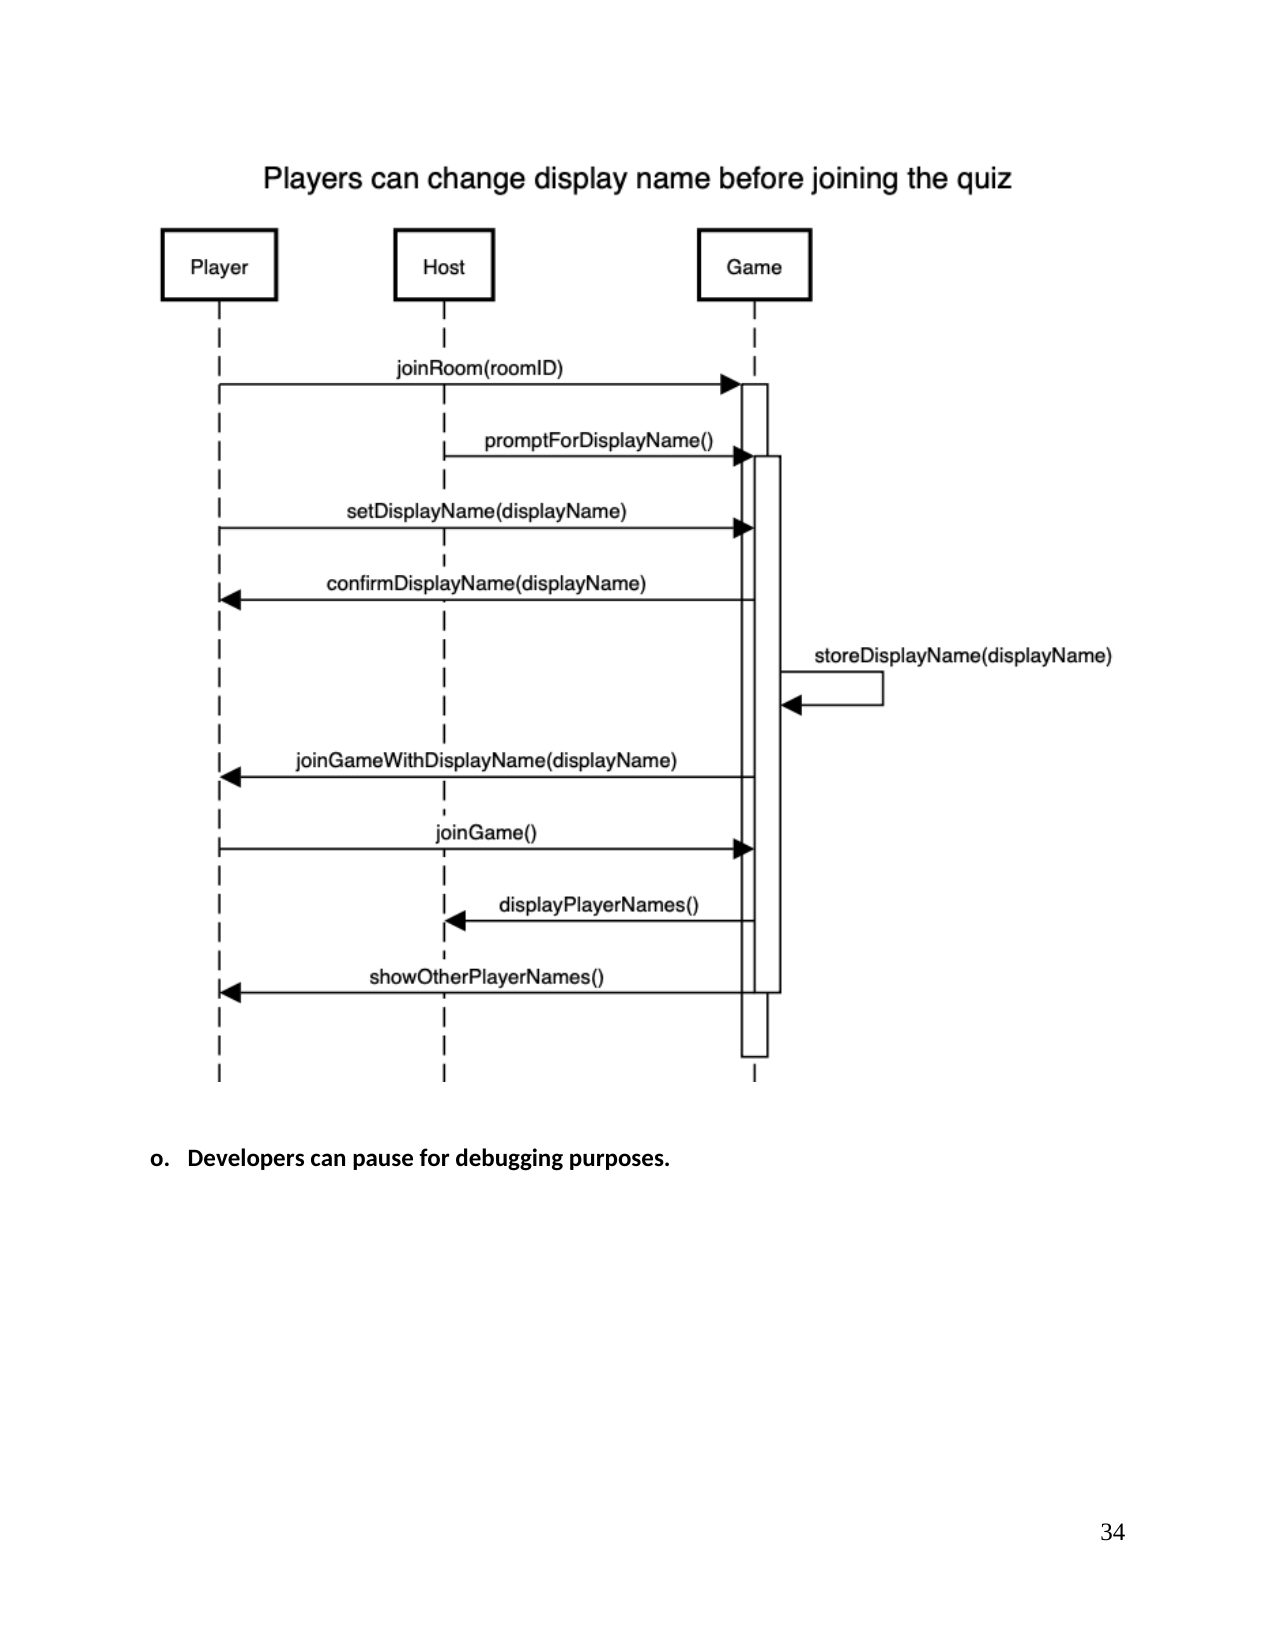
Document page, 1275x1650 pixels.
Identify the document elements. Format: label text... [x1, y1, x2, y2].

picture [150, 150, 1125, 1082]
list Developers can pause for debugging purposes. [150, 1142, 1125, 1173]
